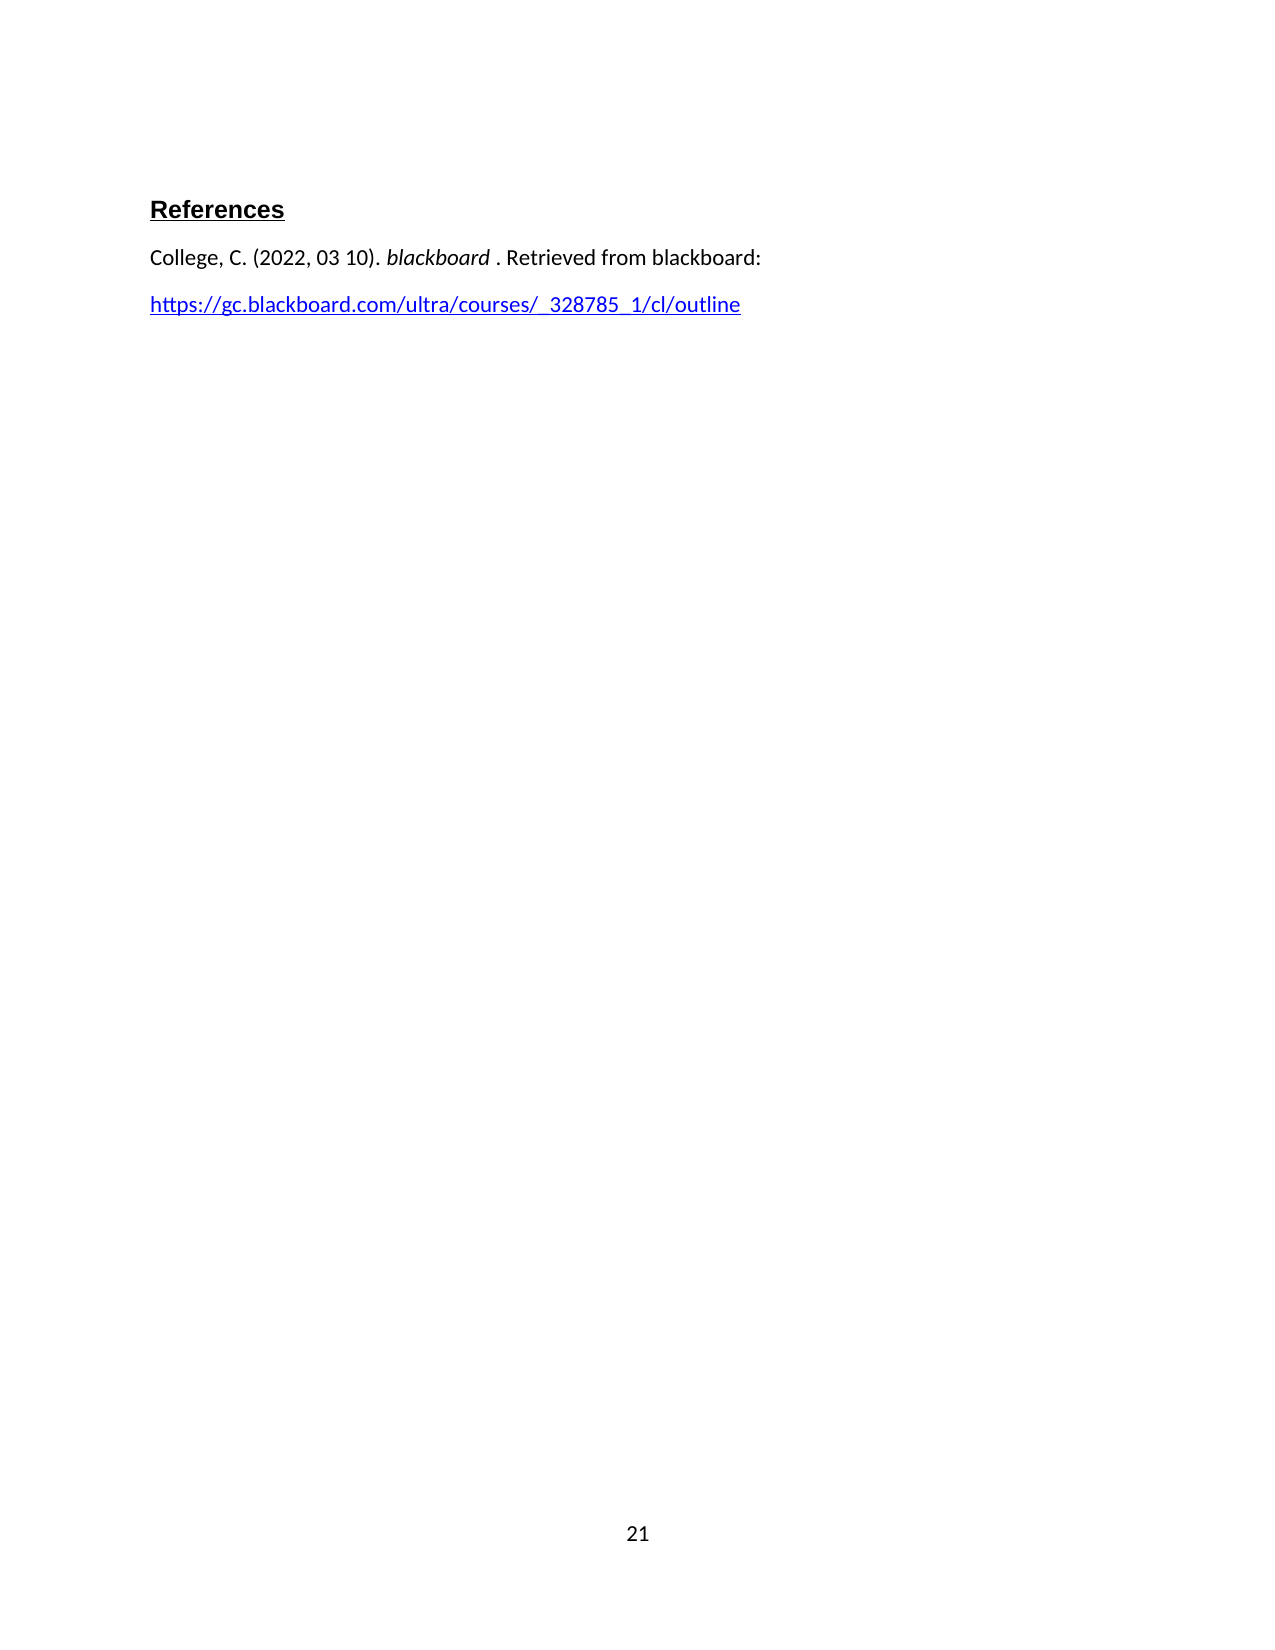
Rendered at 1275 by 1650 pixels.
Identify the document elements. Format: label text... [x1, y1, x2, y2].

text References [150, 195, 1125, 224]
text College, C. (2022, 03 10). blackboard . Retrieved from blackboard: [150, 243, 1125, 271]
text https://gc.blackboard.com/ultra/courses/_328785_1/cl/outline [150, 290, 1125, 318]
